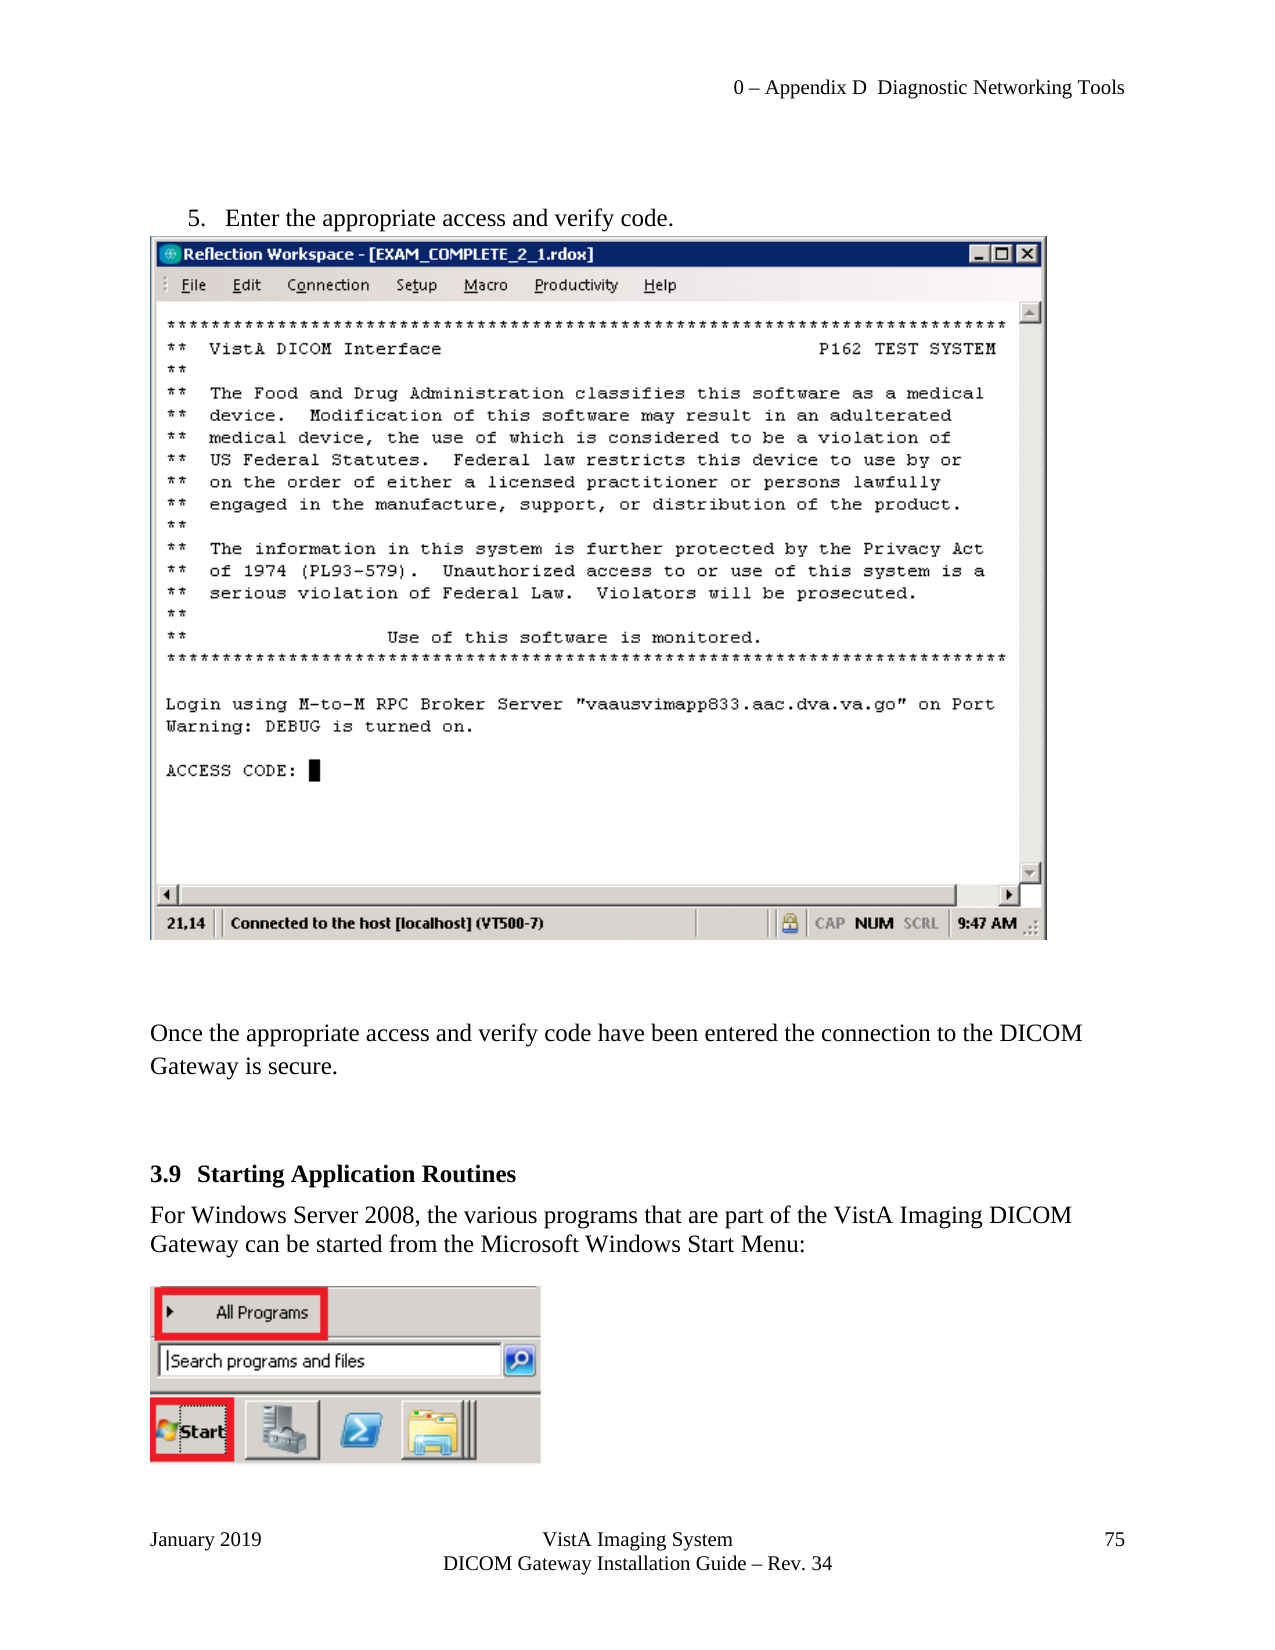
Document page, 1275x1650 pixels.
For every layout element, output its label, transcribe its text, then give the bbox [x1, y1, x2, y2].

list Enter the appropriate access and verify code. [187, 203, 1125, 232]
picture [150, 236, 1047, 940]
text For Windows Server 2008, the various programs that are part of the VistA Imaging DICOM Gateway can be started from the Microsoft Windows Start Menu: [150, 1200, 1125, 1257]
picture [150, 1286, 541, 1465]
list Starting Application Routines [150, 1159, 1125, 1187]
text Once the appropriate access and verify code have been entered the connection to the DICOM Gateway is secure. [150, 1018, 1125, 1080]
